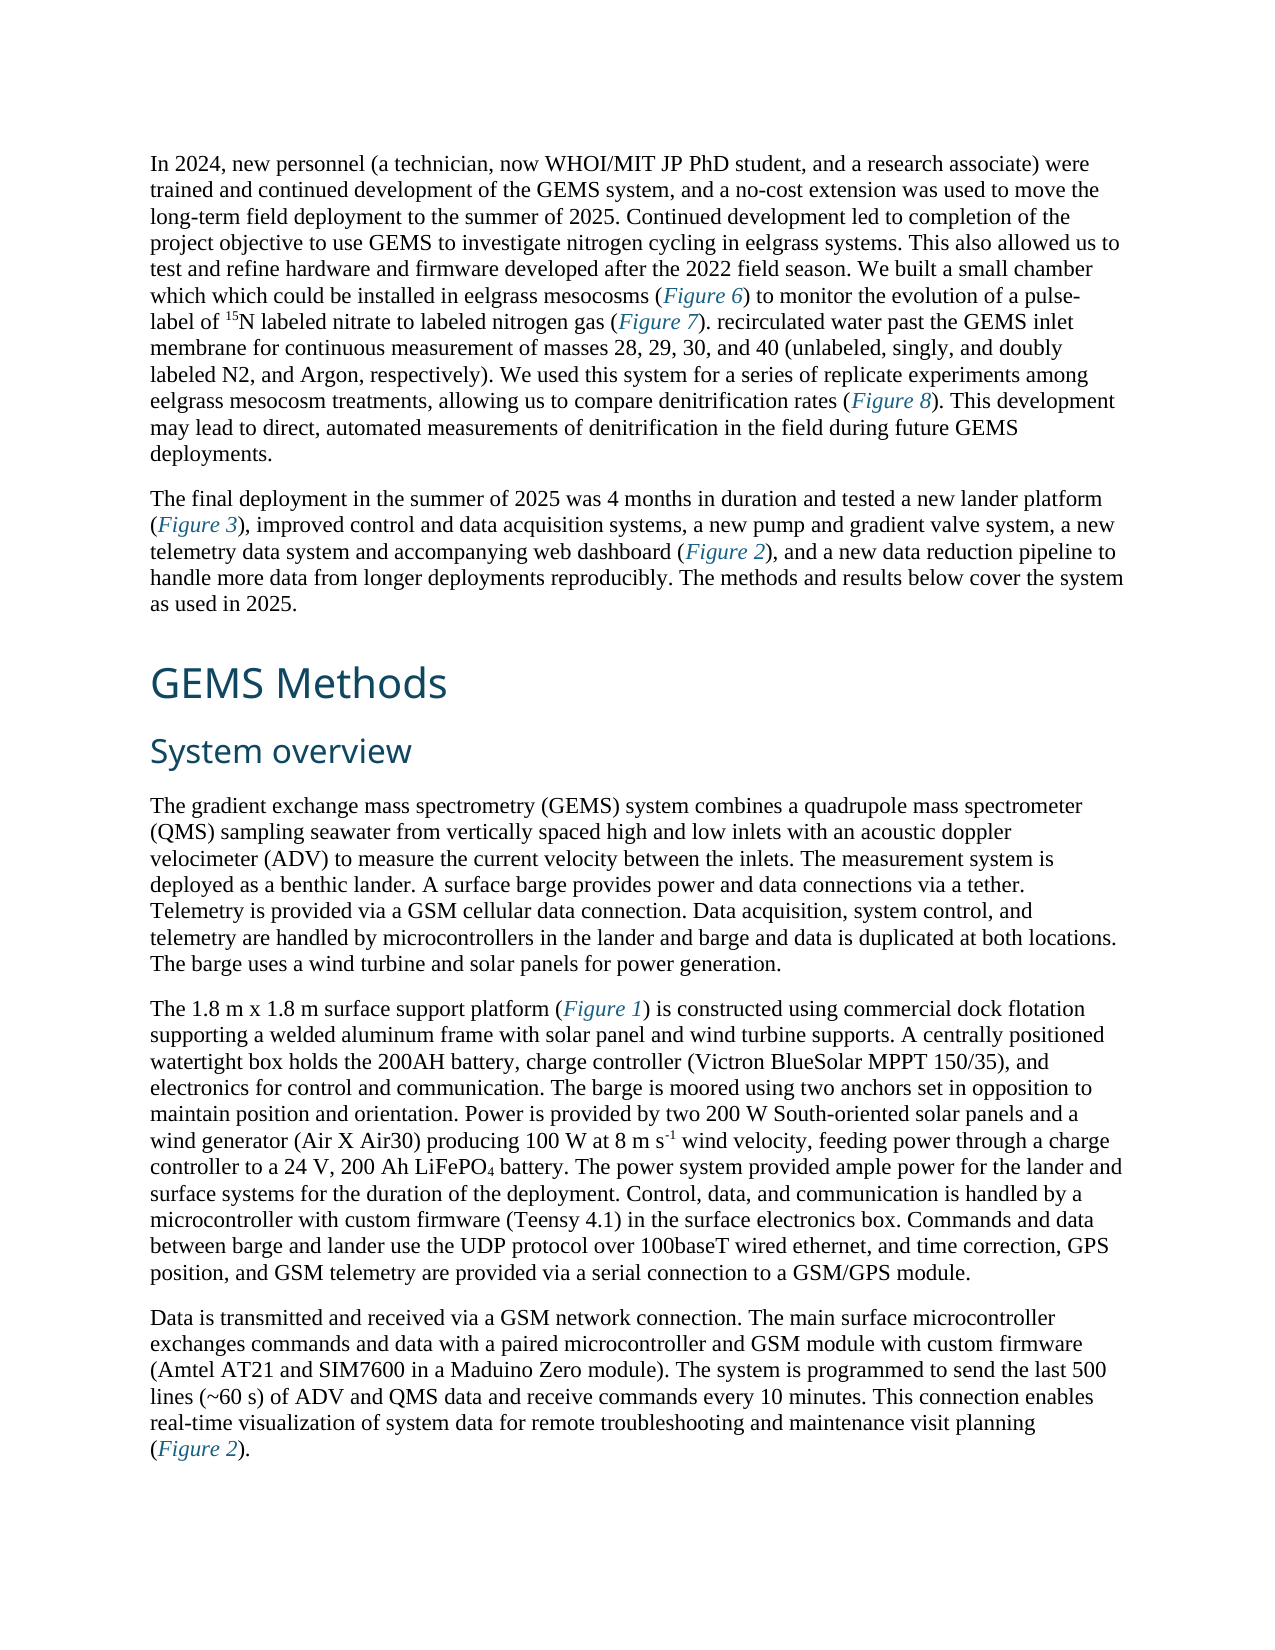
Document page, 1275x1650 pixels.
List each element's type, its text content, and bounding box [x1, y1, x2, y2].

text In 2024, new personnel (a technician, now WHOI/MIT JP PhD student, and a research associate) were trained and continued development of the GEMS system, and a no-cost extension was used to move the long-term field deployment to the summer of 2025. Continued development led to completion of the project objective to use GEMS to investigate nitrogen cycling in eelgrass systems. This also allowed us to test and refine hardware and firmware developed after the 2022 field season. We built a small chamber which which could be installed in eelgrass mesocosms (Figure 6) to monitor the evolution of a pulse-label of 15N labeled nitrate to labeled nitrogen gas (Figure 7). recirculated water past the GEMS inlet membrane for continuous measurement of masses 28, 29, 30, and 40 (unlabeled, singly, and doubly labeled N2, and Argon, respectively). We used this system for a series of replicate experiments among eelgrass mesocosm treatments, allowing us to compare denitrification rates (Figure 8). This development may lead to direct, automated measurements of denitrification in the field during future GEMS deployments. [150, 150, 1125, 466]
text The gradient exchange mass spectrometry (GEMS) system combines a quadrupole mass spectrometer (QMS) sampling seawater from vertically spaced high and low inlets with an acoustic doppler velocimeter (ADV) to measure the current velocity between the inlets. The measurement system is deployed as a benthic lander. A surface barge provides power and data connections via a tether. Telemetry is provided via a GSM cellular data connection. Data acquisition, system control, and telemetry are handled by microcontrollers in the lander and barge and data is duplicated at both locations. The barge uses a wind turbine and solar panels for power generation. [150, 792, 1125, 976]
text Data is transmitted and received via a GSM network connection. The main surface microcontroller exchanges commands and data with a paired microcontroller and GSM module with custom firmware (Amtel AT21 and SIM7600 in a Maduino Zero module). The system is programmed to send the last 500 lines (~60 s) of ADV and QMS data and receive commands every 10 minutes. This connection enables real-time visualization of system data for remote troubleshooting and maintenance visit planning (Figure 2). [150, 1304, 1125, 1462]
subtitle System overview [150, 728, 1125, 773]
text The 1.8 m x 1.8 m surface support platform (Figure 1) is constructed using commercial dock flotation supporting a welded aluminum frame with solar panel and wind turbine supports. A centrally positioned watertight box holds the 200AH battery, charge controller (Victron BlueSolar MPPT 150/35), and electronics for control and communication. The barge is moored using two anchors set in opposition to maintain position and orientation. Power is provided by two 200 W South-oriented solar panels and a wind generator (Air X Air30) producing 100 W at 8 m s-1 wind velocity, feeding power through a charge controller to a 24 V, 200 Ah LiFePO4 battery. The power system provided ample power for the lander and surface systems for the duration of the deployment. Control, data, and communication is handled by a microcontroller with custom firmware (Teensy 4.1) in the surface electronics box. Commands and data between barge and lander use the UDP protocol over 100baseT wired ethernet, and time correction, GPS position, and GSM telemetry are provided via a serial connection to a GSM/GPS module. [150, 995, 1125, 1285]
subtitle GEMS Methods [150, 654, 1125, 711]
text The final deployment in the summer of 2025 was 4 months in duration and tested a new lander platform (Figure 3), improved control and data acquisition systems, a new pump and gradient valve system, a new telemetry data system and accompanying web dashboard (Figure 2), and a new data reduction pipeline to handle more data from longer deployments reproducibly. The methods and results below cover the system as used in 2025. [150, 485, 1125, 617]
